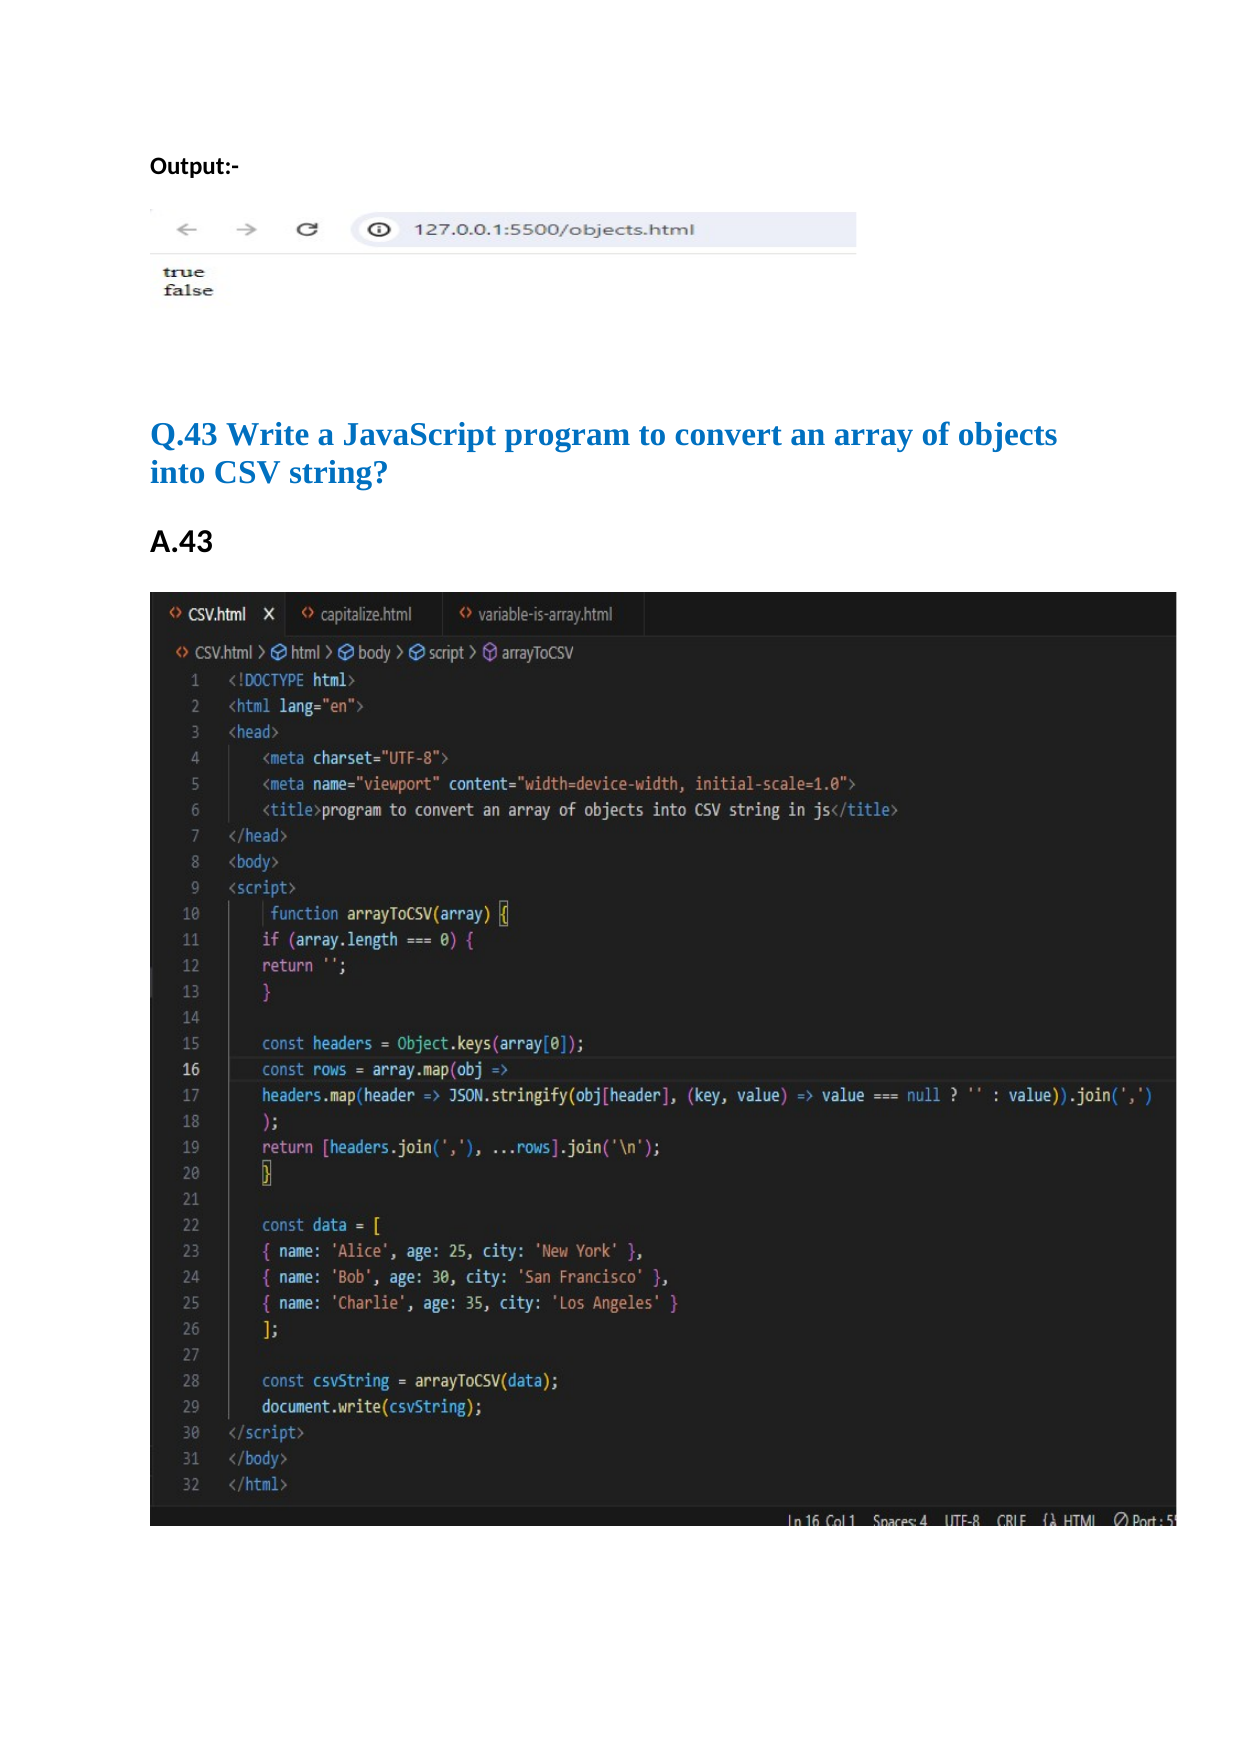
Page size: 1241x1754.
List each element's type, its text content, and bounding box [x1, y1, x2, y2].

picture [150, 209, 857, 385]
text A.43 [150, 520, 1090, 560]
text Q.43 Write a JavaScript program to convert an array of objects into CSV string? [150, 414, 1090, 491]
picture [150, 592, 1177, 1526]
text Output:- [150, 150, 1090, 181]
